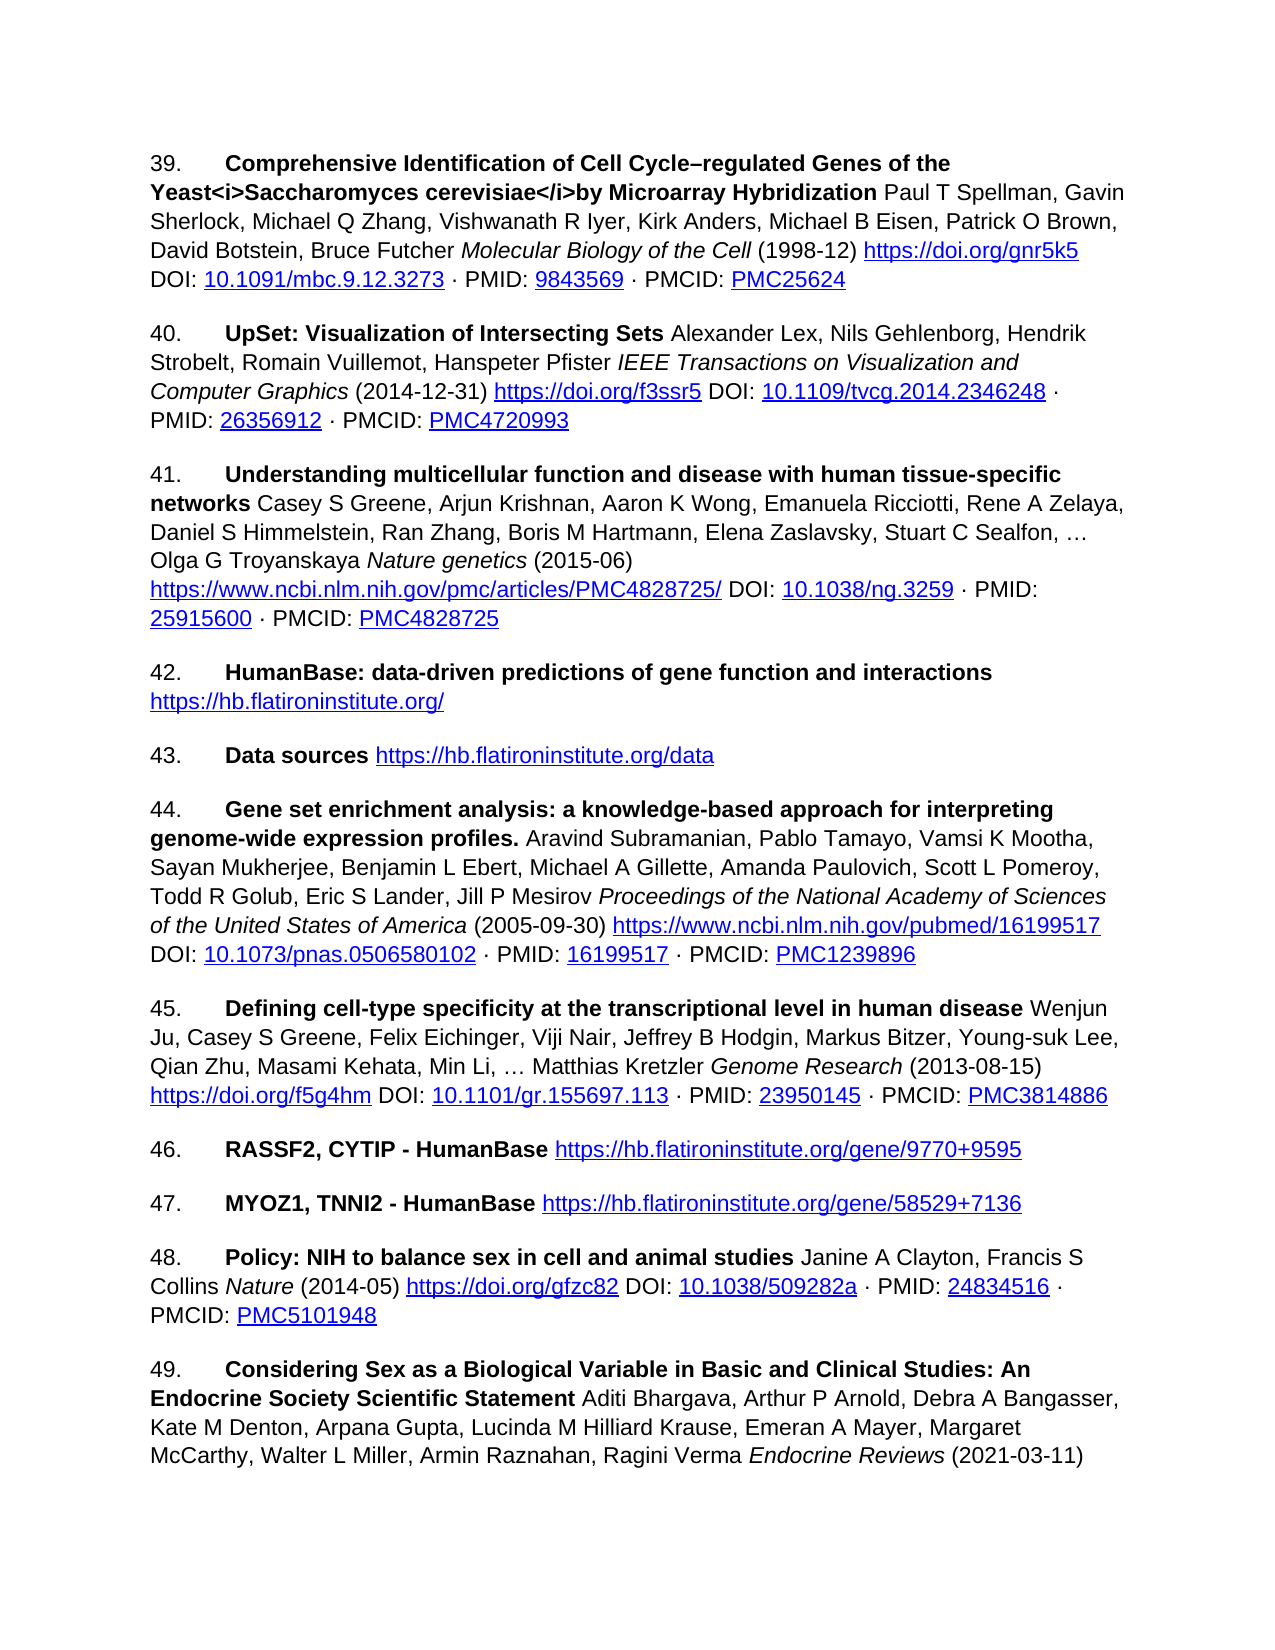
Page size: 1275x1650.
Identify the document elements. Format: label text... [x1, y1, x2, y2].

text 48. Policy: NIH to balance sex in cell and animal studies Janine A Clayton, Francis S Collins Nature (2014-05) https://doi.org/gfzc82 DOI: 10.1038/509282a · PMID: 24834516 · PMCID: PMC5101948 [150, 1244, 1125, 1328]
text 46. RASSF2, CYTIP - HumanBase https://hb.flatironinstitute.org/gene/9770+9595 [150, 1136, 1125, 1162]
text 47. MYOZ1, TNNI2 - HumanBase https://hb.flatironinstitute.org/gene/58529+7136 [150, 1190, 1125, 1216]
text 40. UpSet: Visualization of Intersecting Sets Alexander Lex, Nils Gehlenborg, Hendrik Strobelt, Romain Vuillemot, Hanspeter Pfister IEEE Transactions on Visualization and Computer Graphics (2014-12-31) https://doi.org/f3ssr5 DOI: 10.1109/tvcg.2014.2346248 · PMID: 26356912 · PMCID: PMC4720993 [150, 320, 1125, 433]
text 44. Gene set enrichment analysis: a knowledge-based approach for interpreting genome-wide expression profiles. Aravind Subramanian, Pablo Tamayo, Vamsi K Mootha, Sayan Mukherjee, Benjamin L Ebert, Michael A Gillette, Amanda Paulovich, Scott L Pomeroy, Todd R Golub, Eric S Lander, Jill P Mesirov Proceedings of the National Academy of Sciences of the United States of America (2005-09-30) https://www.ncbi.nlm.nih.gov/pubmed/16199517 DOI: 10.1073/pnas.0506580102 · PMID: 16199517 · PMCID: PMC1239896 [150, 796, 1125, 967]
text 39. Comprehensive Identification of Cell Cycle–regulated Genes of the Yeast<i>Saccharomyces cerevisiae</i>by Microarray Hybridization Paul T Spellman, Gavin Sherlock, Michael Q Zhang, Vishwanath R Iyer, Kirk Anders, Michael B Eisen, Patrick O Brown, David Botstein, Bruce Futcher Molecular Biology of the Cell (1998-12) https://doi.org/gnr5k5 DOI: 10.1091/mbc.9.12.3273 · PMID: 9843569 · PMCID: PMC25624 [150, 150, 1125, 292]
text 43. Data sources https://hb.flatironinstitute.org/data [150, 742, 1125, 769]
text 41. Understanding multicellular function and disease with human tissue-specific networks Casey S Greene, Arjun Krishnan, Aaron K Wong, Emanuela Ricciotti, Rene A Zelaya, Daniel S Himmelstein, Ran Zhang, Boris M Hartmann, Elena Zaslavsky, Stuart C Sealfon, … Olga G Troyanskaya Nature genetics (2015-06) https://www.ncbi.nlm.nih.gov/pmc/articles/PMC4828725/ DOI: 10.1038/ng.3259 · PMID: 25915600 · PMCID: PMC4828725 [150, 461, 1125, 632]
text 42. HumanBase: data-driven predictions of gene function and interactions https://hb.flatironinstitute.org/ [150, 659, 1125, 715]
text 45. Defining cell-type specificity at the transcriptional level in human disease Wenjun Ju, Casey S Greene, Felix Eichinger, Viji Nair, Jeffrey B Hodgin, Markus Bitzer, Young-suk Lee, Qian Zhu, Masami Kehata, Min Li, … Matthias Kretzler Genome Research (2013-08-15) https://doi.org/f5g4hm DOI: 10.1101/gr.155697.113 · PMID: 23950145 · PMCID: PMC3814886 [150, 995, 1125, 1108]
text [150, 1356, 1125, 1469]
